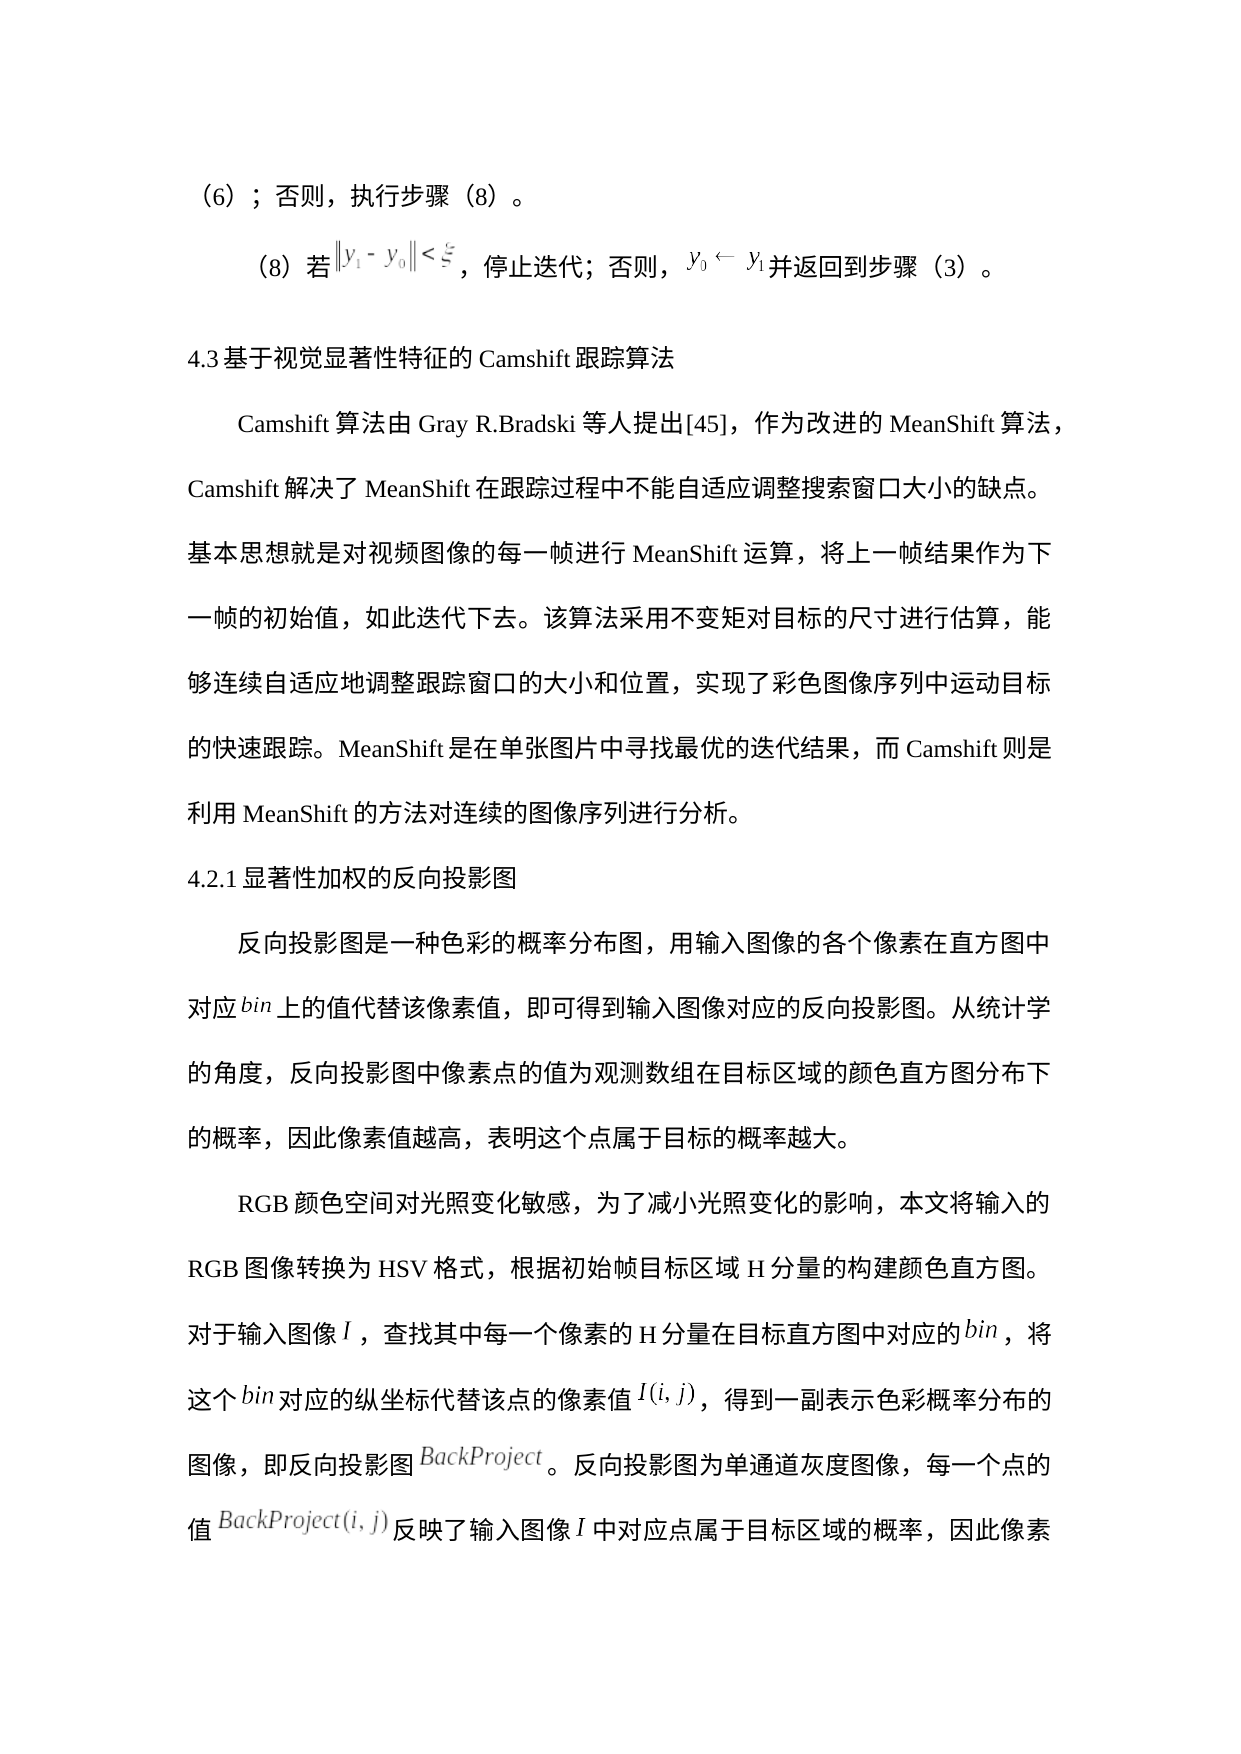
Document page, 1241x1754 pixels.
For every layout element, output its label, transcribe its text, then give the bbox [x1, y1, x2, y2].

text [187, 162, 1053, 227]
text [187, 1169, 1053, 1559]
text 4.3基于视觉显著性特征的Camshift跟踪算法 [187, 324, 1053, 389]
text Camshift算法由Gray R.Bradski等人提出[45]，作为改进的MeanShift算法，Camshift解决了MeanShift在跟踪过程中不能自适应调整搜索窗口大小的缺点。基本思想就是对视频图像的每一帧进行MeanShift运算，将上一帧结果作为下一帧的初始值，如此迭代下去。该算法采用不变矩对目标的尺寸进行估算，能够连续自适应地调整跟踪窗口的大小和位置，实现了彩色图像序列中运动目标的快速跟踪。MeanShift是在单张图片中寻找最优的迭代结果，而Camshift则是利用MeanShift的方法对连续的图像序列进行分析。 [187, 389, 1053, 844]
text （8）若，停止迭代；否则，并返回到步骤（3）。 [187, 227, 1053, 292]
text 反向投影图是一种色彩的概率分布图，用输入图像的各个像素在直方图中对应上的值代替该像素值，即可得到输入图像对应的反向投影图。从统计学的角度，反向投影图中像素点的值为观测数组在目标区域的颜色直方图分布下的概率，因此像素值越高，表明这个点属于目标的概率越大。 [187, 909, 1053, 1169]
text 4.2.1显著性加权的反向投影图 [187, 844, 1053, 909]
